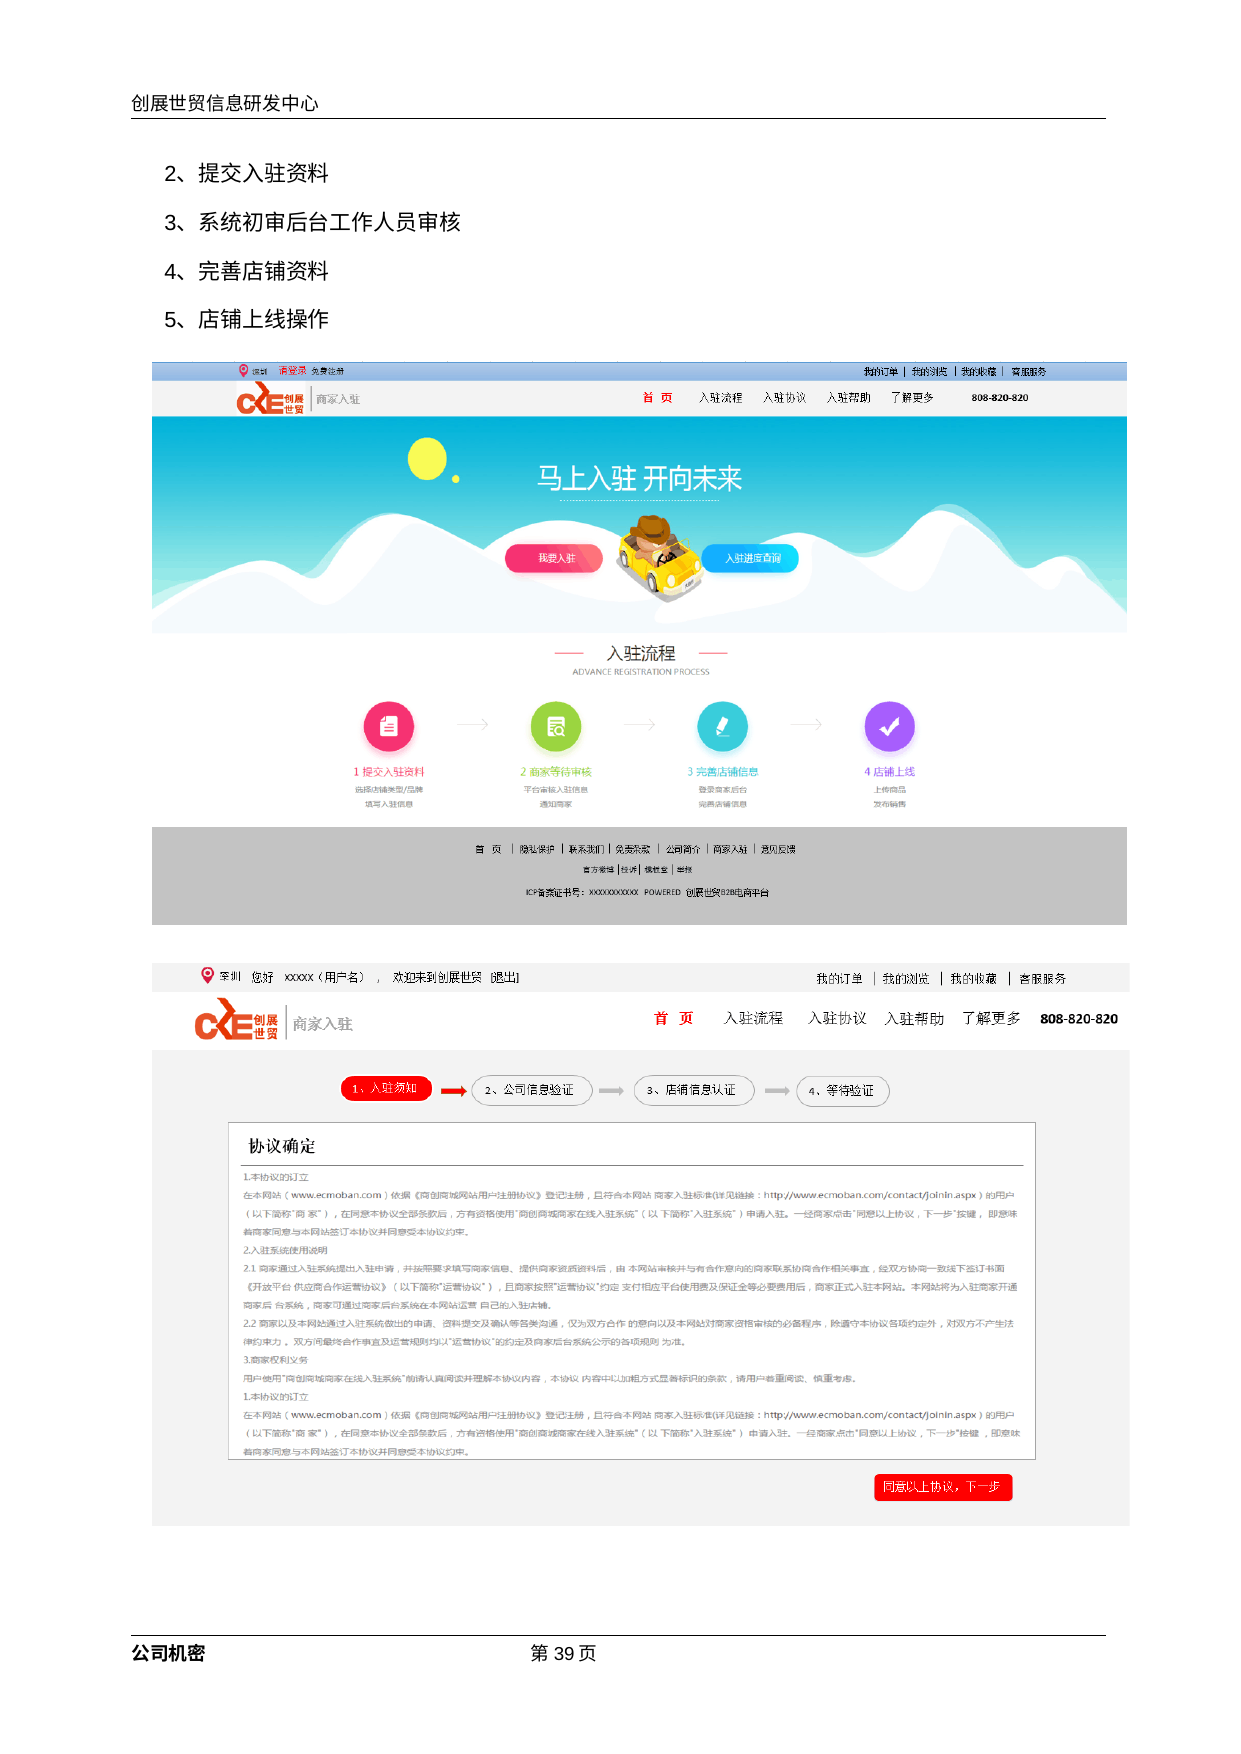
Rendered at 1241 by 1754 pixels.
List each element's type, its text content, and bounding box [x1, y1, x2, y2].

text 5、店铺上线操作 [131, 302, 1106, 334]
text 4、完善店铺资料 [131, 253, 1106, 286]
picture [152, 963, 1130, 1526]
picture [152, 361, 1127, 925]
text 2、提交入驻资料 [131, 156, 1106, 188]
text 3、系统初审后台工作人员审核 [131, 204, 1106, 237]
